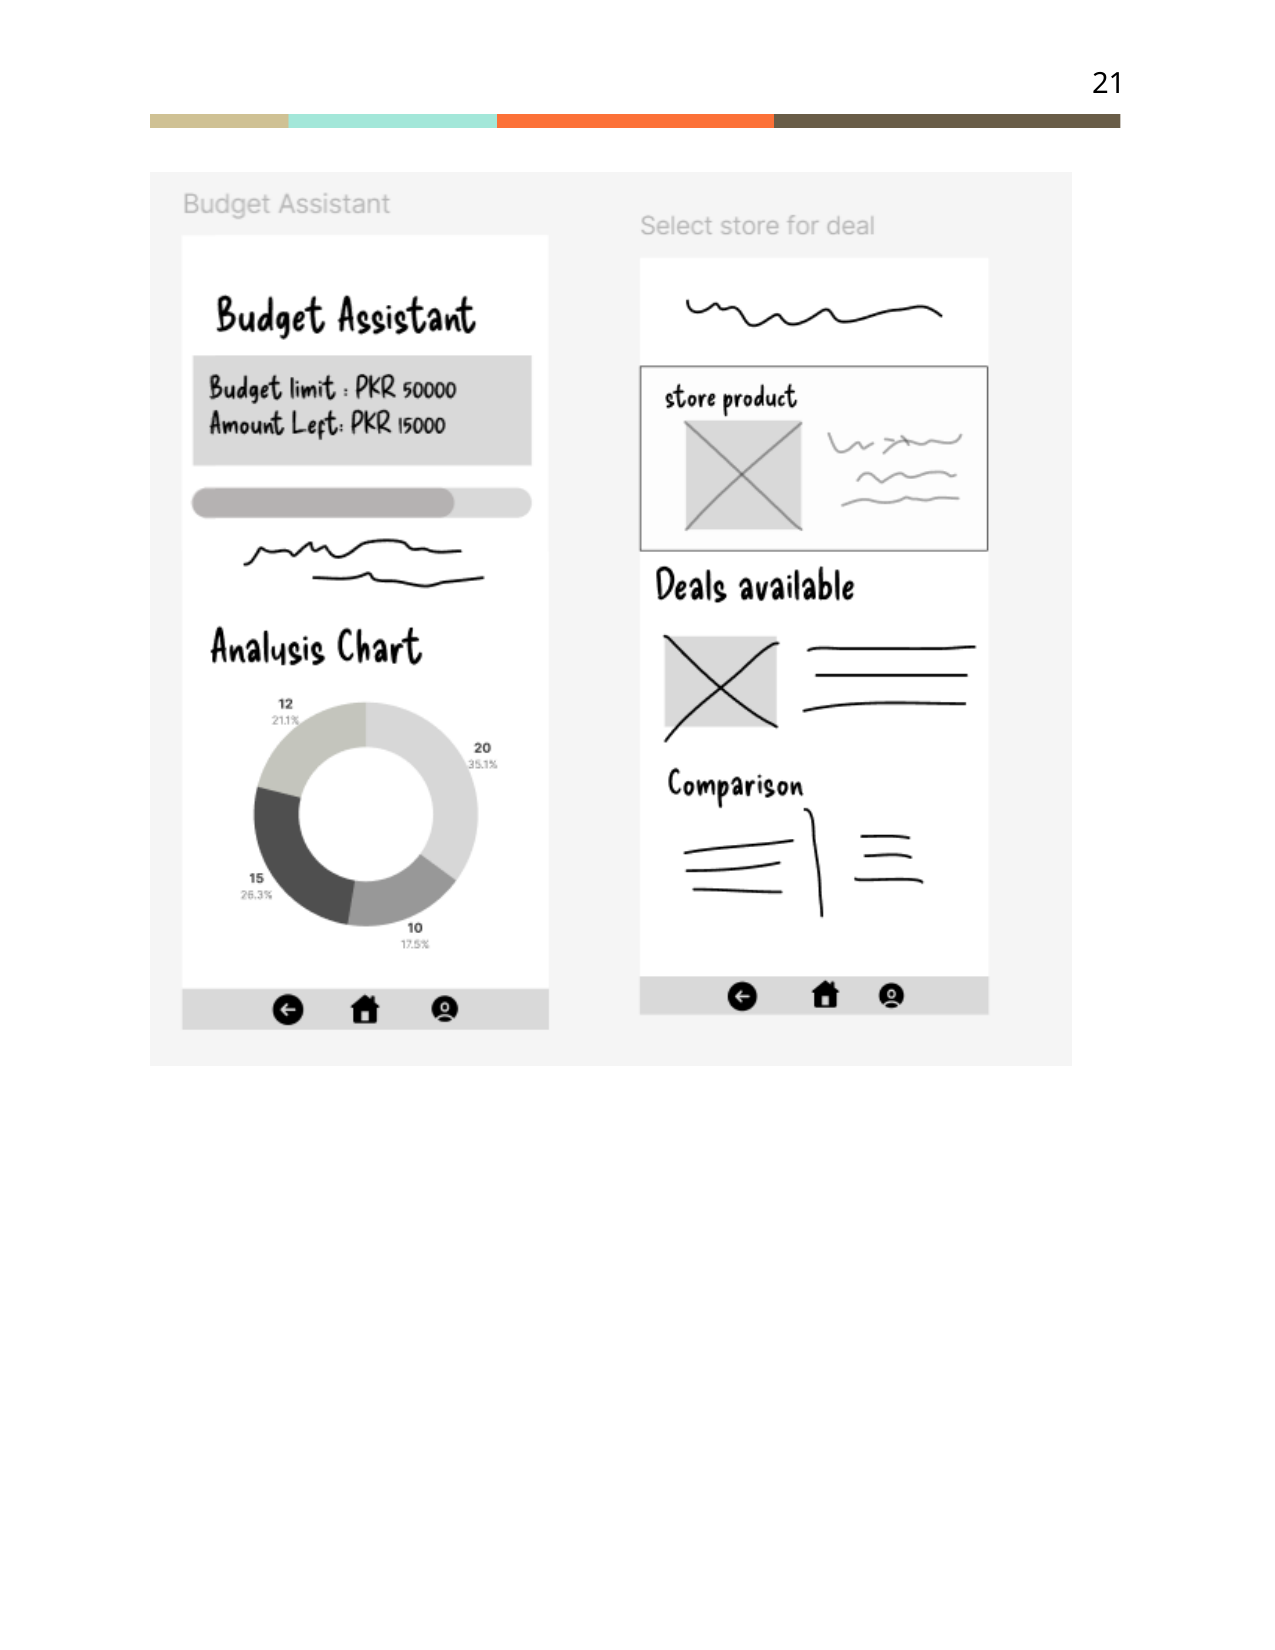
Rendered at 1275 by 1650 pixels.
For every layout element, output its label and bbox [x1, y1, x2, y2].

picture [150, 172, 1072, 1066]
picture [150, 114, 1121, 128]
